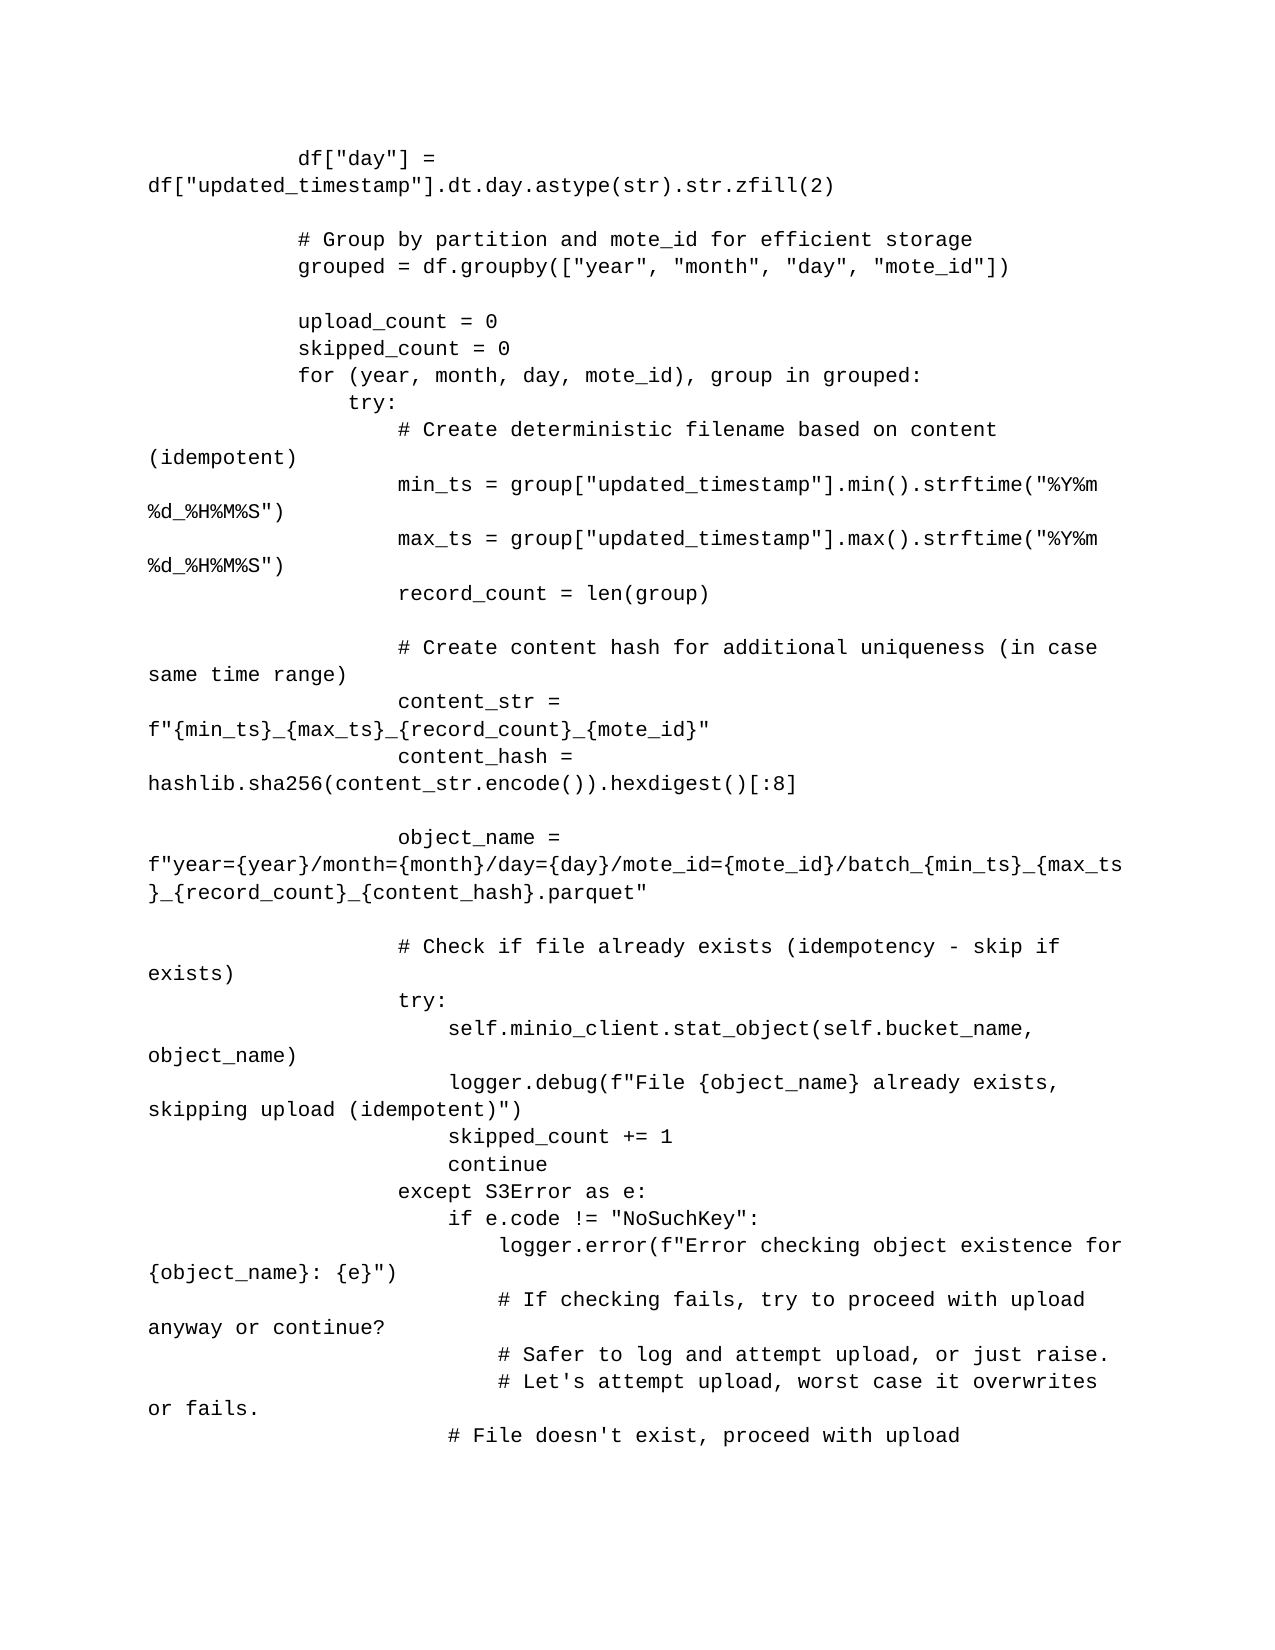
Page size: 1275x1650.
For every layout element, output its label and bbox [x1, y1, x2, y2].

text [148, 148, 1127, 1476]
